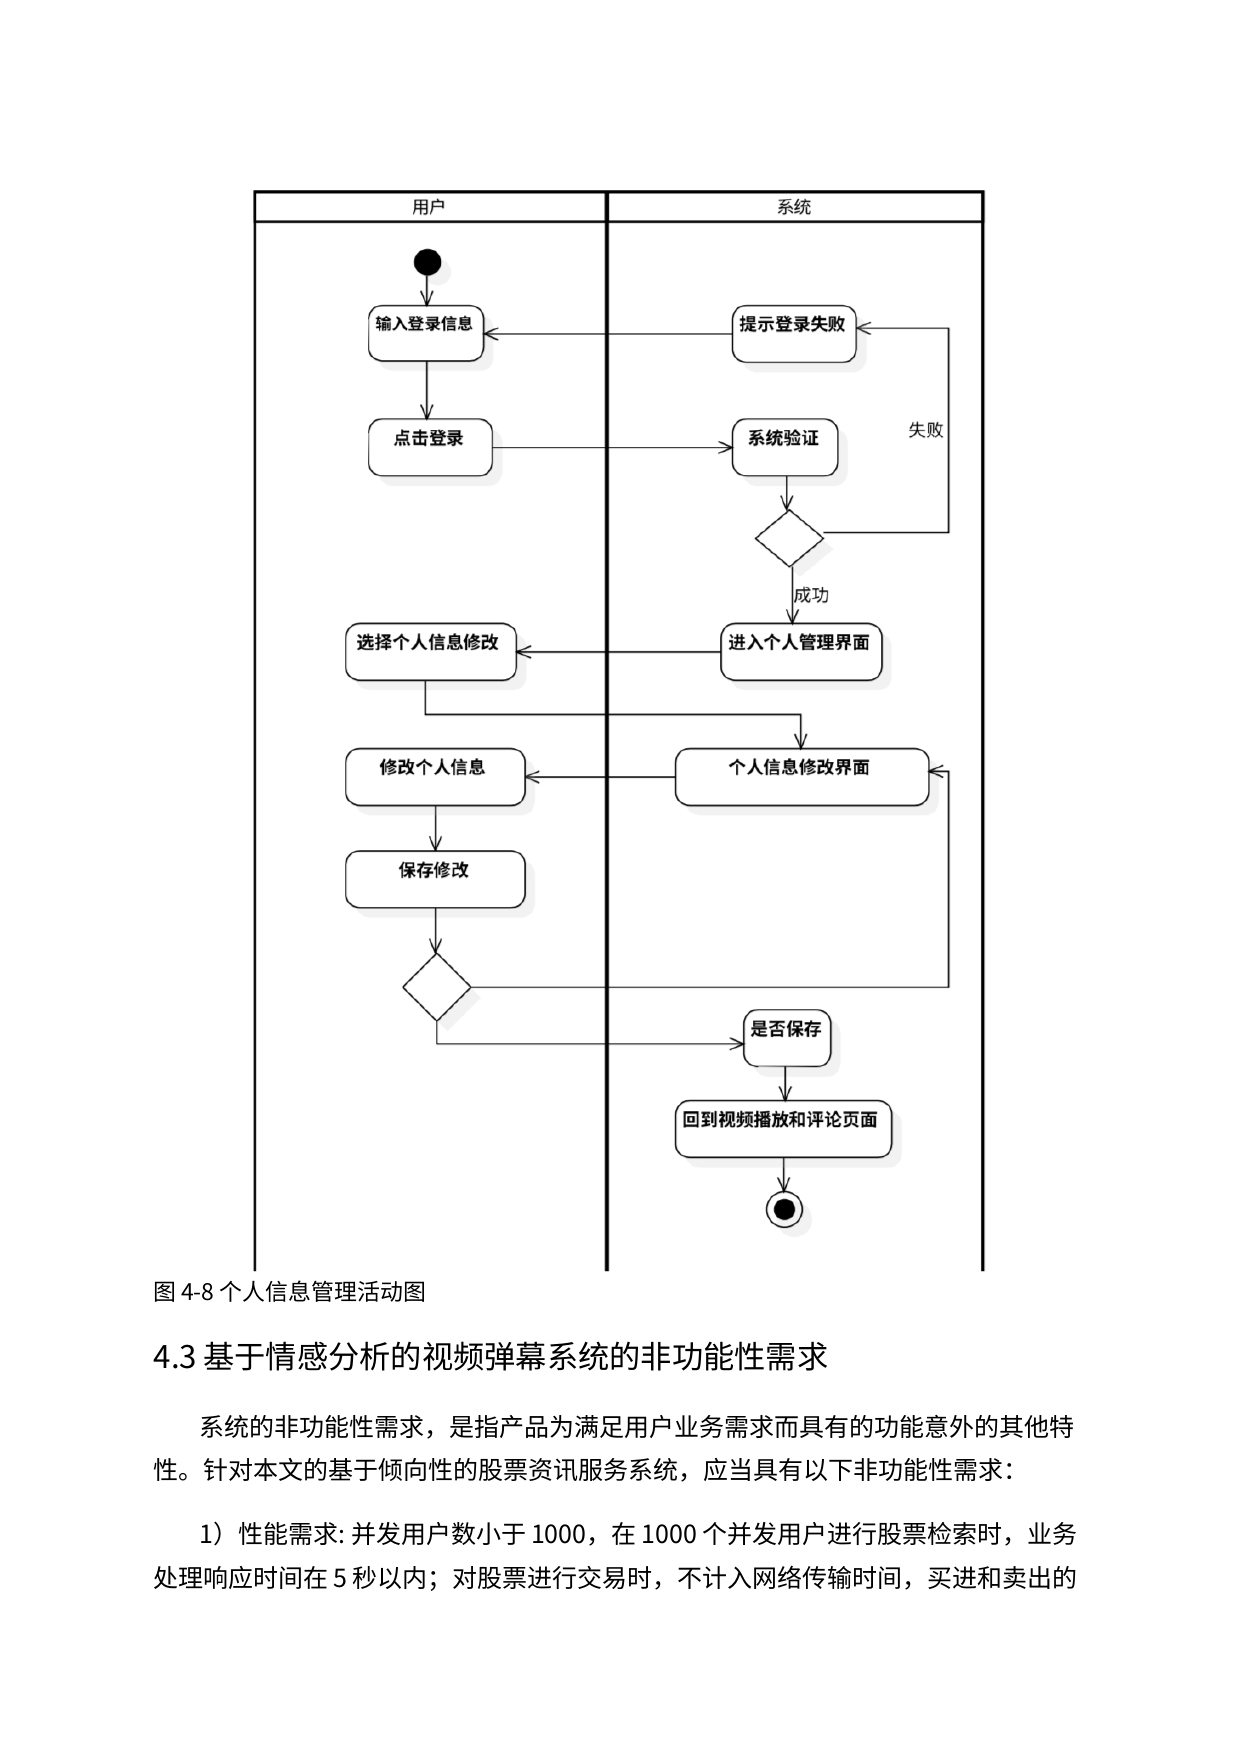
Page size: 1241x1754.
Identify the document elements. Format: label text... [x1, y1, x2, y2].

text 系统的非功能性需求，是指产品为满足用户业务需求而具有的功能意外的其他特性。针对本文的基于倾向性的股票资讯服务系统，应当具有以下非功能性需求： [153, 1407, 1087, 1487]
text 图4-8 个人信息管理活动图 [153, 1274, 1087, 1307]
picture [249, 177, 992, 1274]
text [153, 1515, 1087, 1594]
subtitle 4.3基于情感分析的视频弹幕系统的非功能性需求 [153, 1332, 1087, 1377]
